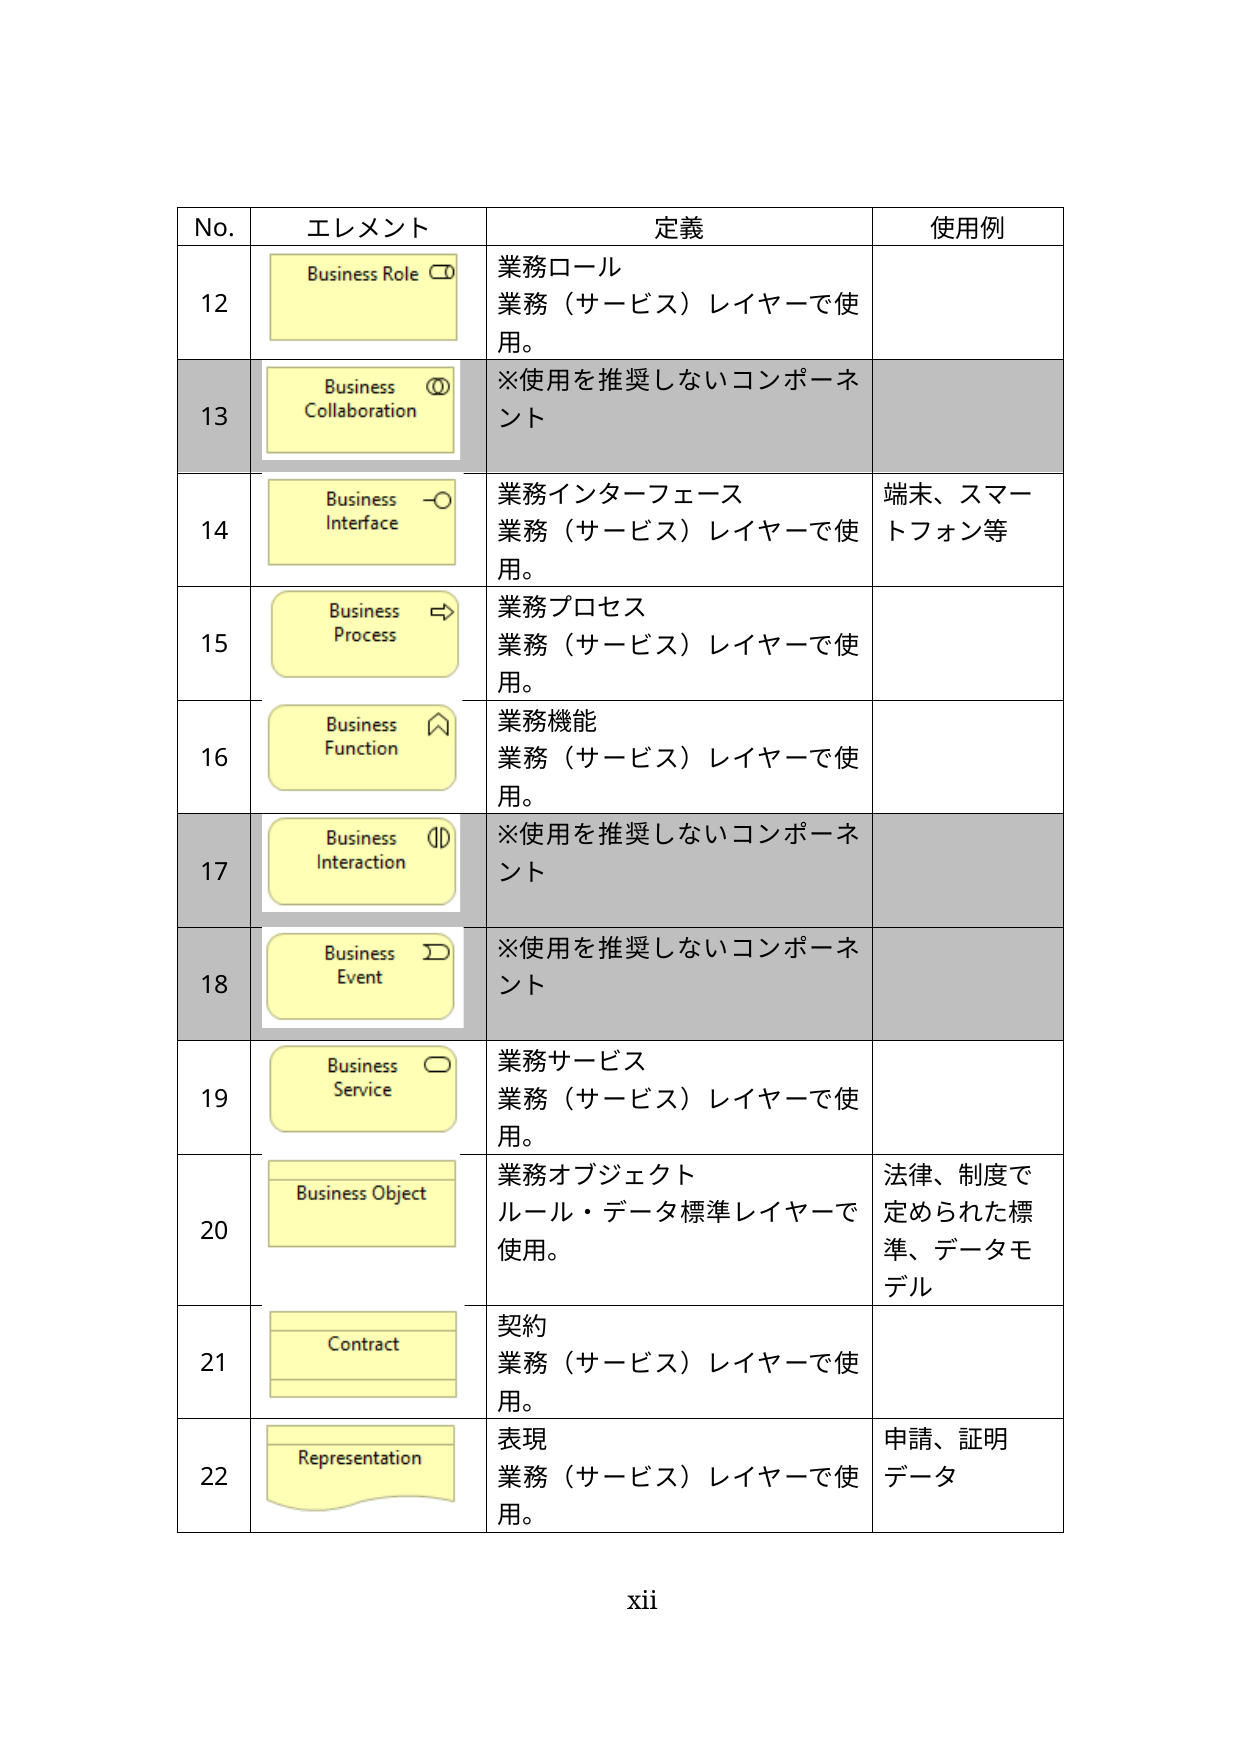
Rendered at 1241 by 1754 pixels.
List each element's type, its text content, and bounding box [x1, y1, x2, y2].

table_cell [873, 1306, 1063, 1418]
table_header 使用例 [873, 208, 1063, 245]
table_cell [251, 928, 486, 1040]
table_cell 業務プロセス 業務（サービス）レイヤーで使用。 [487, 587, 872, 699]
picture [262, 1154, 461, 1254]
table_cell 16 [178, 701, 250, 813]
table_cell 業務機能 業務（サービス）レイヤーで使用。 [487, 701, 872, 813]
table_cell 業務サービス 業務（サービス）レイヤーで使用。 [487, 1041, 872, 1154]
table_cell 15 [178, 587, 250, 699]
table_cell 21 [178, 1306, 250, 1418]
table_cell 契約 業務（サービス）レイヤーで使用。 [487, 1306, 872, 1418]
table_cell 22 [178, 1419, 250, 1532]
table_cell ※使用を推奨しないコンポーネント [487, 928, 872, 1040]
table_cell [873, 928, 1063, 1040]
table_cell 14 [178, 474, 250, 586]
table_cell 業務インターフェース 業務（サービス）レイヤーで使用。 [487, 474, 872, 586]
table_cell [873, 360, 1063, 472]
table_cell 表現 業務（サービス）レイヤーで使用。 [487, 1419, 872, 1532]
table_cell [251, 1306, 486, 1418]
picture [262, 473, 464, 572]
table_cell [873, 246, 1063, 359]
picture [262, 700, 463, 799]
table_cell [873, 1041, 1063, 1154]
table_cell [251, 360, 486, 472]
table_header 定義 [487, 208, 872, 245]
picture [262, 1419, 463, 1518]
table_cell ※使用を推奨しないコンポーネント [487, 814, 872, 927]
table_cell 業務ロール 業務（サービス）レイヤーで使用。 [487, 246, 872, 359]
table_cell [251, 814, 486, 927]
table_header No. [178, 208, 250, 245]
table_cell 法律、制度で定められた標準、データモデル [873, 1155, 1063, 1305]
table_cell 20 [178, 1155, 250, 1305]
table_cell [251, 474, 486, 586]
table_cell 19 [178, 1041, 250, 1154]
table_cell 17 [178, 814, 250, 927]
picture [262, 927, 464, 1028]
table_cell [873, 814, 1063, 927]
table_header エレメント [251, 208, 486, 245]
table_cell ※使用を推奨しないコンポーネント [487, 360, 872, 472]
picture [262, 814, 461, 912]
table_cell [251, 701, 486, 813]
picture [262, 587, 467, 686]
table_cell [251, 1155, 486, 1305]
picture [262, 1305, 465, 1406]
picture [262, 246, 464, 349]
table_cell [873, 587, 1063, 699]
table_cell 申請、証明データ [873, 1419, 1063, 1532]
table_cell 18 [178, 928, 250, 1040]
table_cell [251, 587, 486, 699]
table_cell 業務オブジェクト ルール・データ標準レイヤーで使用。 [487, 1155, 872, 1305]
table_cell [873, 701, 1063, 813]
table_cell 13 [178, 360, 250, 472]
table_cell [251, 1419, 486, 1532]
picture [262, 1041, 465, 1139]
table_cell 12 [178, 246, 250, 359]
table_cell 端末、スマートフォン等 [873, 474, 1063, 586]
table_cell [251, 246, 486, 359]
table_cell [251, 1041, 486, 1154]
picture [262, 360, 461, 460]
